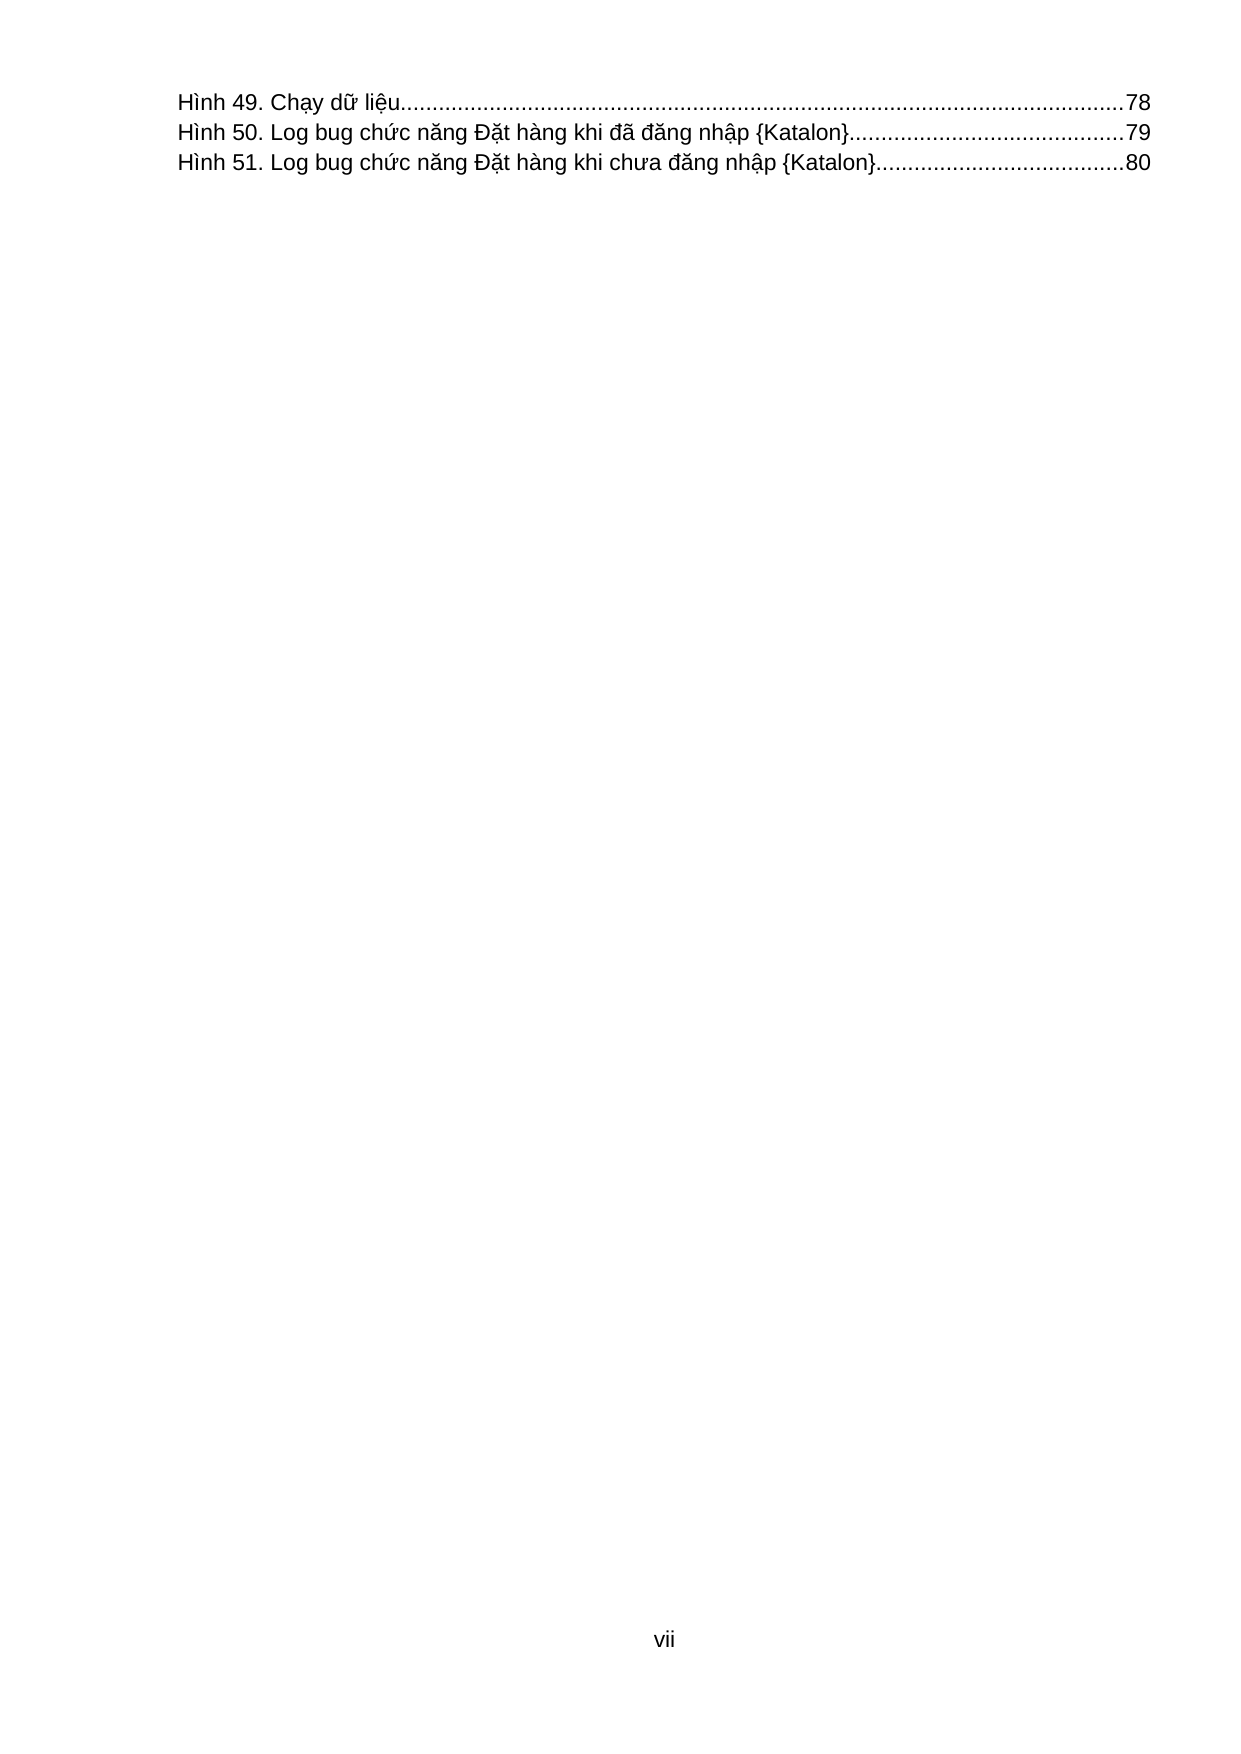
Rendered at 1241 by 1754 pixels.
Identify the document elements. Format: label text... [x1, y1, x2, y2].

text Hình 50. Log bug chức năng Đặt hàng khi đã đăng nhập {Katalon} 79 [177, 119, 1152, 145]
text Hình 49. Chạy dữ liệu 78 [177, 89, 1152, 115]
text Hình 51. Log bug chức năng Đặt hàng khi chưa đăng nhập {Katalon} 80 [177, 149, 1152, 175]
